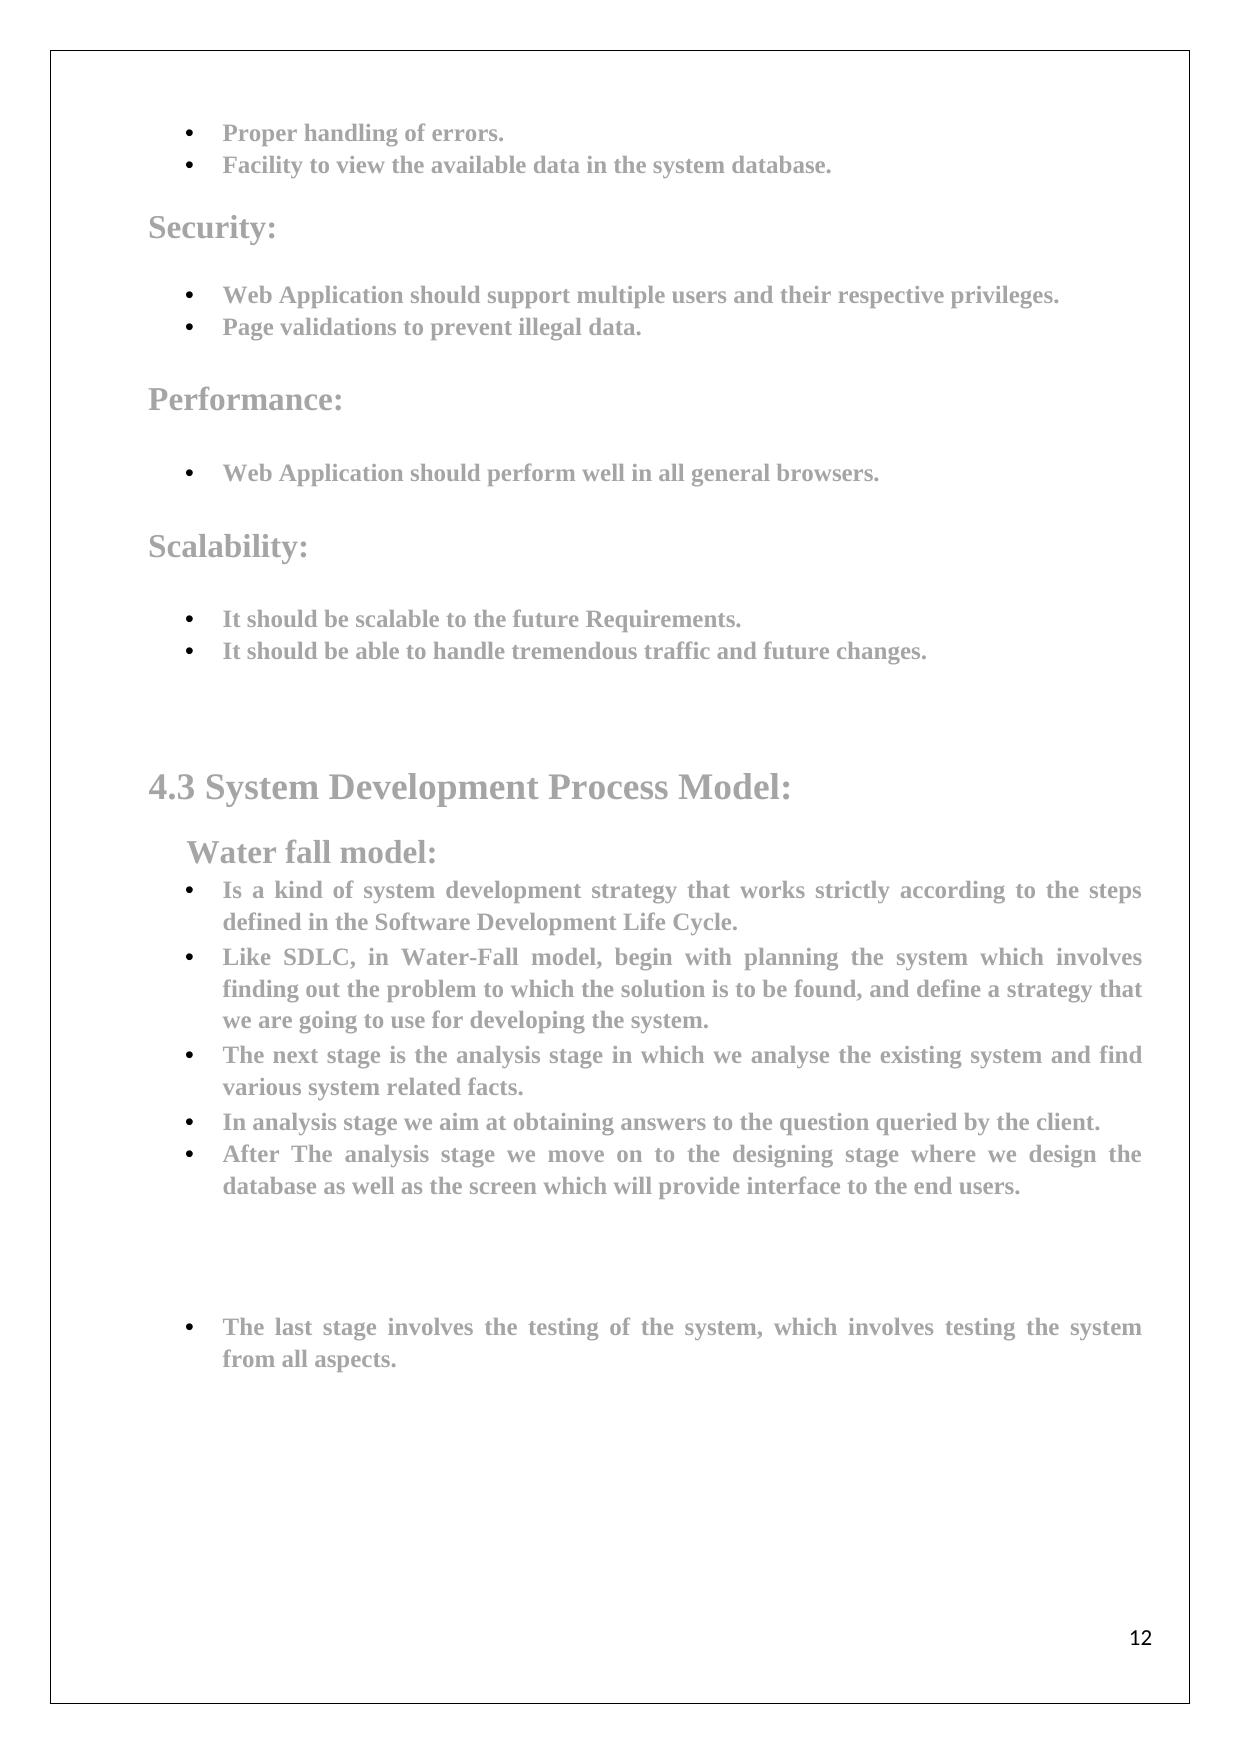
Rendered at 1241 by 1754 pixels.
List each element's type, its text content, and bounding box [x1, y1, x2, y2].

list Facility to view the available data in the system database. [185, 150, 1144, 179]
list Page validations to prevent illegal data. [185, 312, 1144, 341]
list Web Application should support multiple users and their respective privileges. [185, 280, 1144, 309]
list Web Application should perform well in all general browsers. [185, 458, 1144, 487]
text Performance: [148, 379, 1152, 418]
text 4.3 System Development Process Model: [148, 764, 1152, 807]
list Is a kind of system development strategy that works strictly according to the steps defined in the Software Development Life Cycle. [185, 875, 1144, 936]
list Like SDLC, in Water-Fall model, begin with planning the system which involves finding out the problem to which the solution is to be found, and define a strategy that we are going to use for developing the system. [185, 942, 1144, 1034]
list Proper handling of errors. [185, 118, 1144, 147]
text Water fall model: [186, 832, 1152, 871]
list After The analysis stage we move on to the designing stage where we design the database as well as the screen which will provide interface to the end users. [185, 1139, 1144, 1200]
list In analysis stage we aim at obtaining answers to the question queried by the client. [185, 1107, 1144, 1136]
list It should be scalable to the future Requirements. [185, 604, 1144, 633]
list It should be able to handle tremendous traffic and future changes. [185, 636, 1144, 665]
list The next stage is the analysis stage in which we analyse the existing system and find various system related facts. [185, 1040, 1144, 1101]
list The last stage involves the testing of the system, which involves testing the system from all aspects. [185, 1312, 1144, 1373]
text Security: [148, 207, 1152, 245]
text Scalability: [148, 526, 1152, 564]
